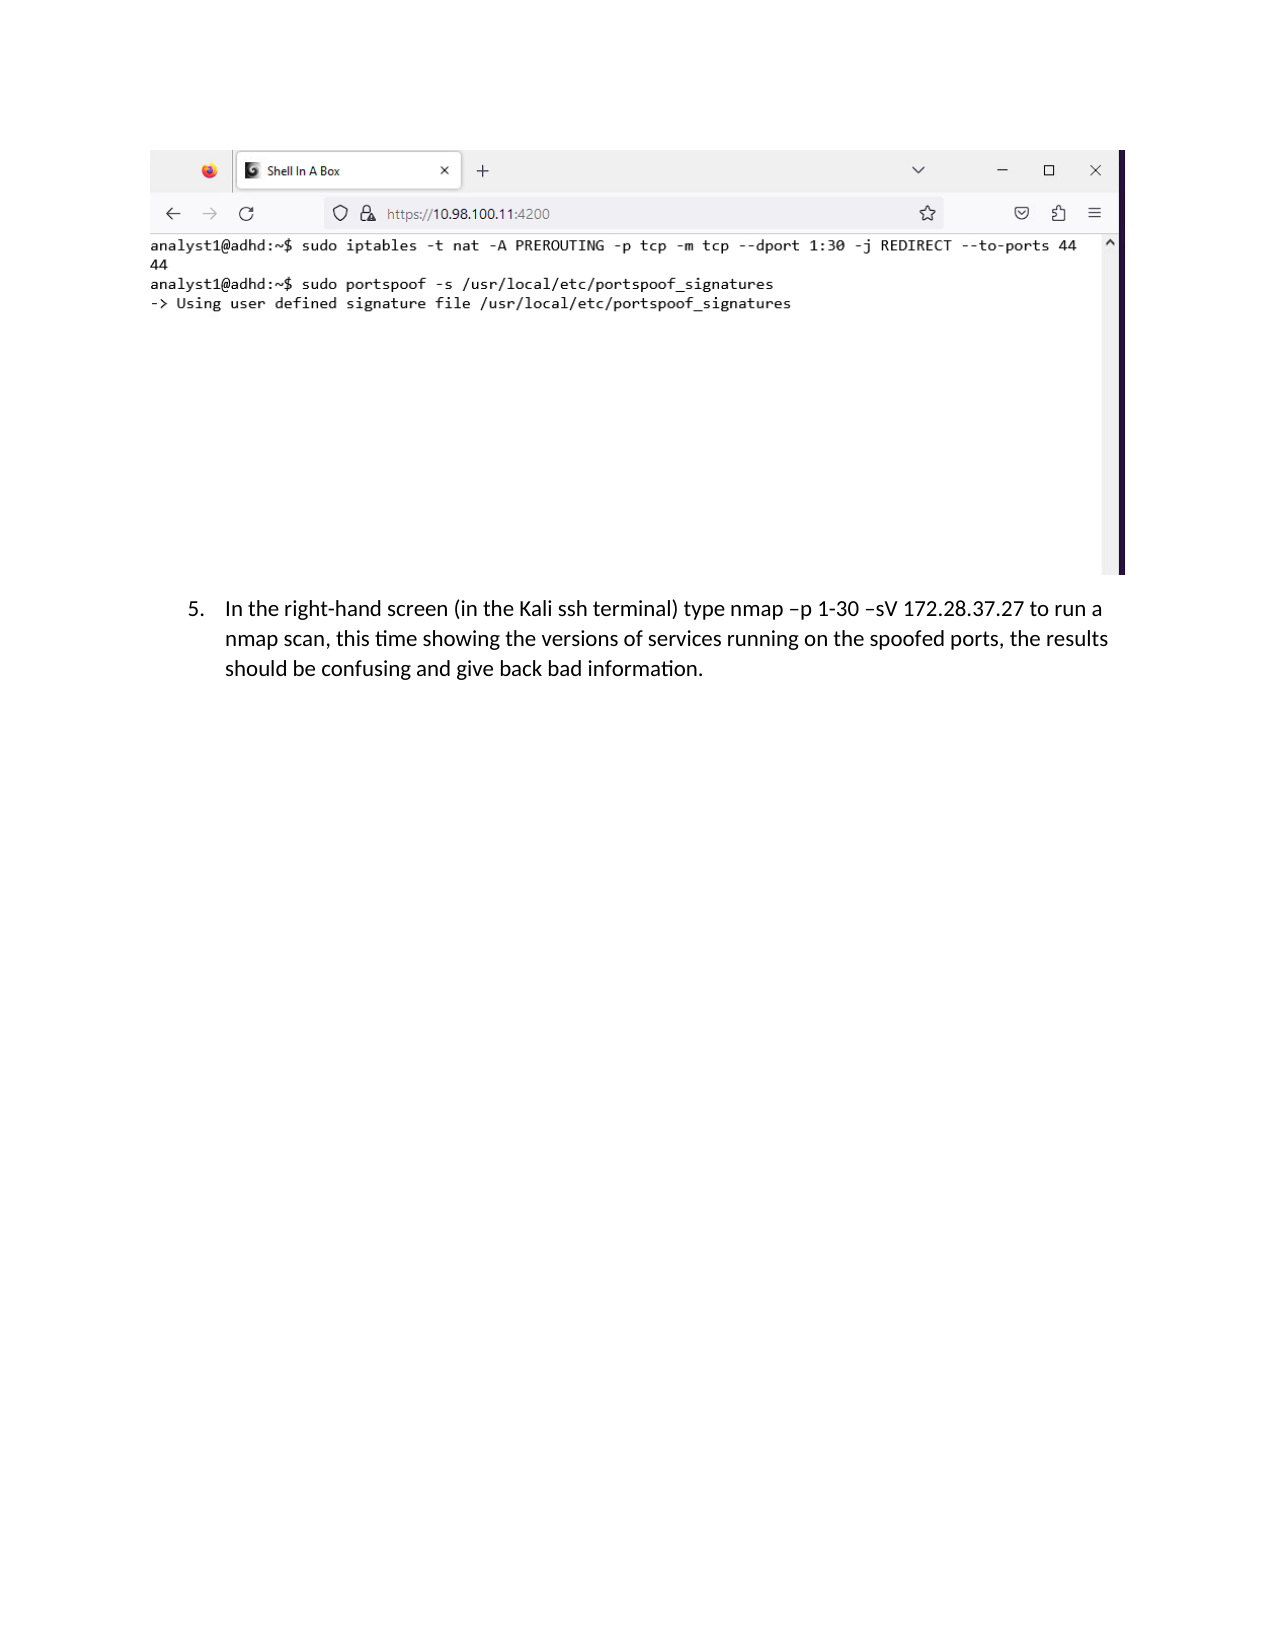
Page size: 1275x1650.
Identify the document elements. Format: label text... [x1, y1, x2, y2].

list In the right-hand screen (in the Kali ssh terminal) type nmap –p 1-30 –sV 172.28.37.27 to run a nmap scan, this time showing the versions of services running on the spoofed ports, the results should be confusing and give back bad information. [187, 594, 1125, 682]
picture [150, 150, 1125, 575]
